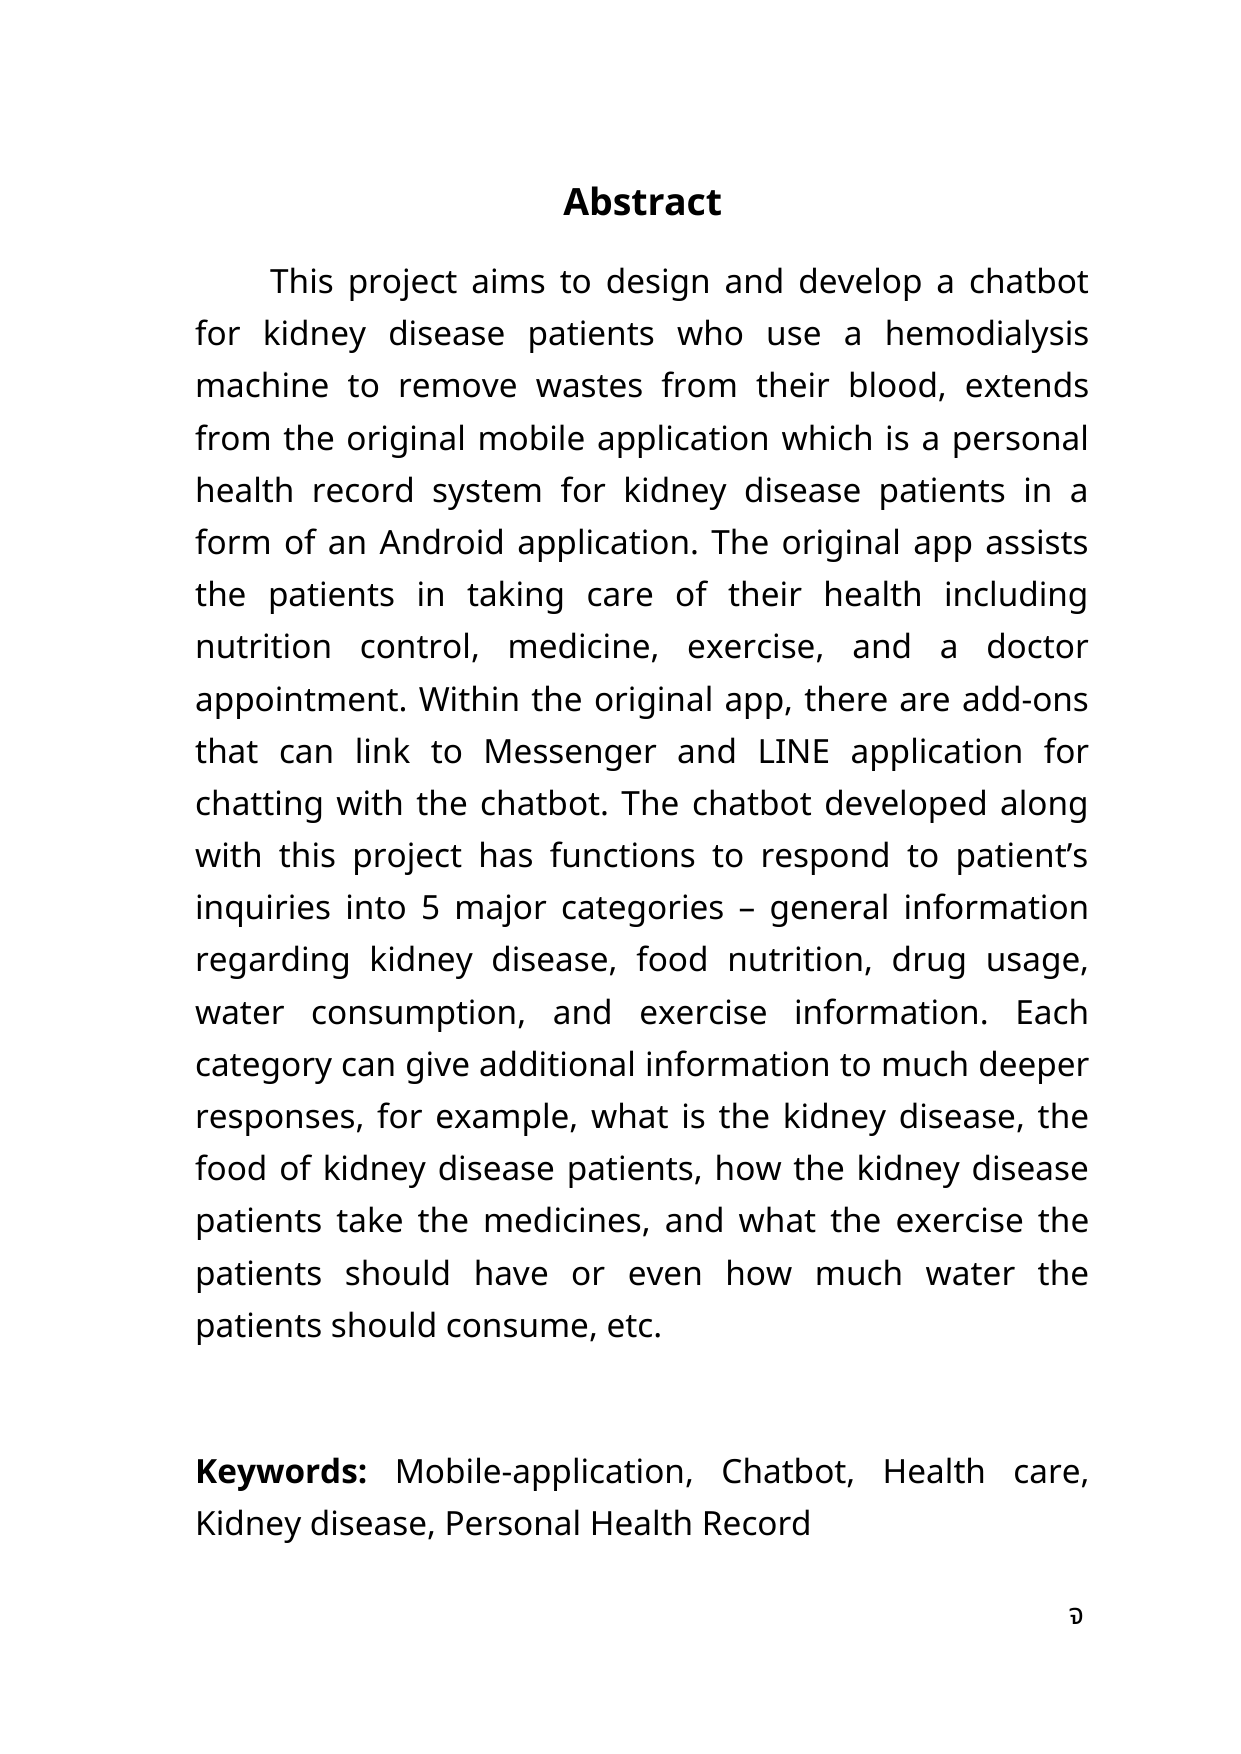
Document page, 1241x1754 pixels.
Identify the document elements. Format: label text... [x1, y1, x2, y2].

text Keywords: Mobile-application, Chatbot, Health care, Kidney disease, Personal Health Record [195, 1448, 1090, 1545]
title Abstract [195, 175, 1090, 226]
text This project aims to design and develop a chatbot for kidney disease patients who use a hemodialysis machine to remove wastes from their blood, extends from the original mobile application which is a personal health record system for kidney disease patients in a form of an Android application. The original app assists the patients in taking care of their health including nutrition control, medicine, exercise, and a doctor appointment. Within the original app, there are add-ons that can link to Messenger and LINE application for chatting with the chatbot. The chatbot developed along with this project has functions to respond to patient’s inquiries into 5 major categories – general information regarding kidney disease, food nutrition, drug usage, water consumption, and exercise information. Each category can give additional information to much deeper responses, for example, what is the kidney disease, the food of kidney disease patients, how the kidney disease patients take the medicines, and what the exercise the patients should have or even how much water the patients should consume, etc. [195, 258, 1090, 1347]
